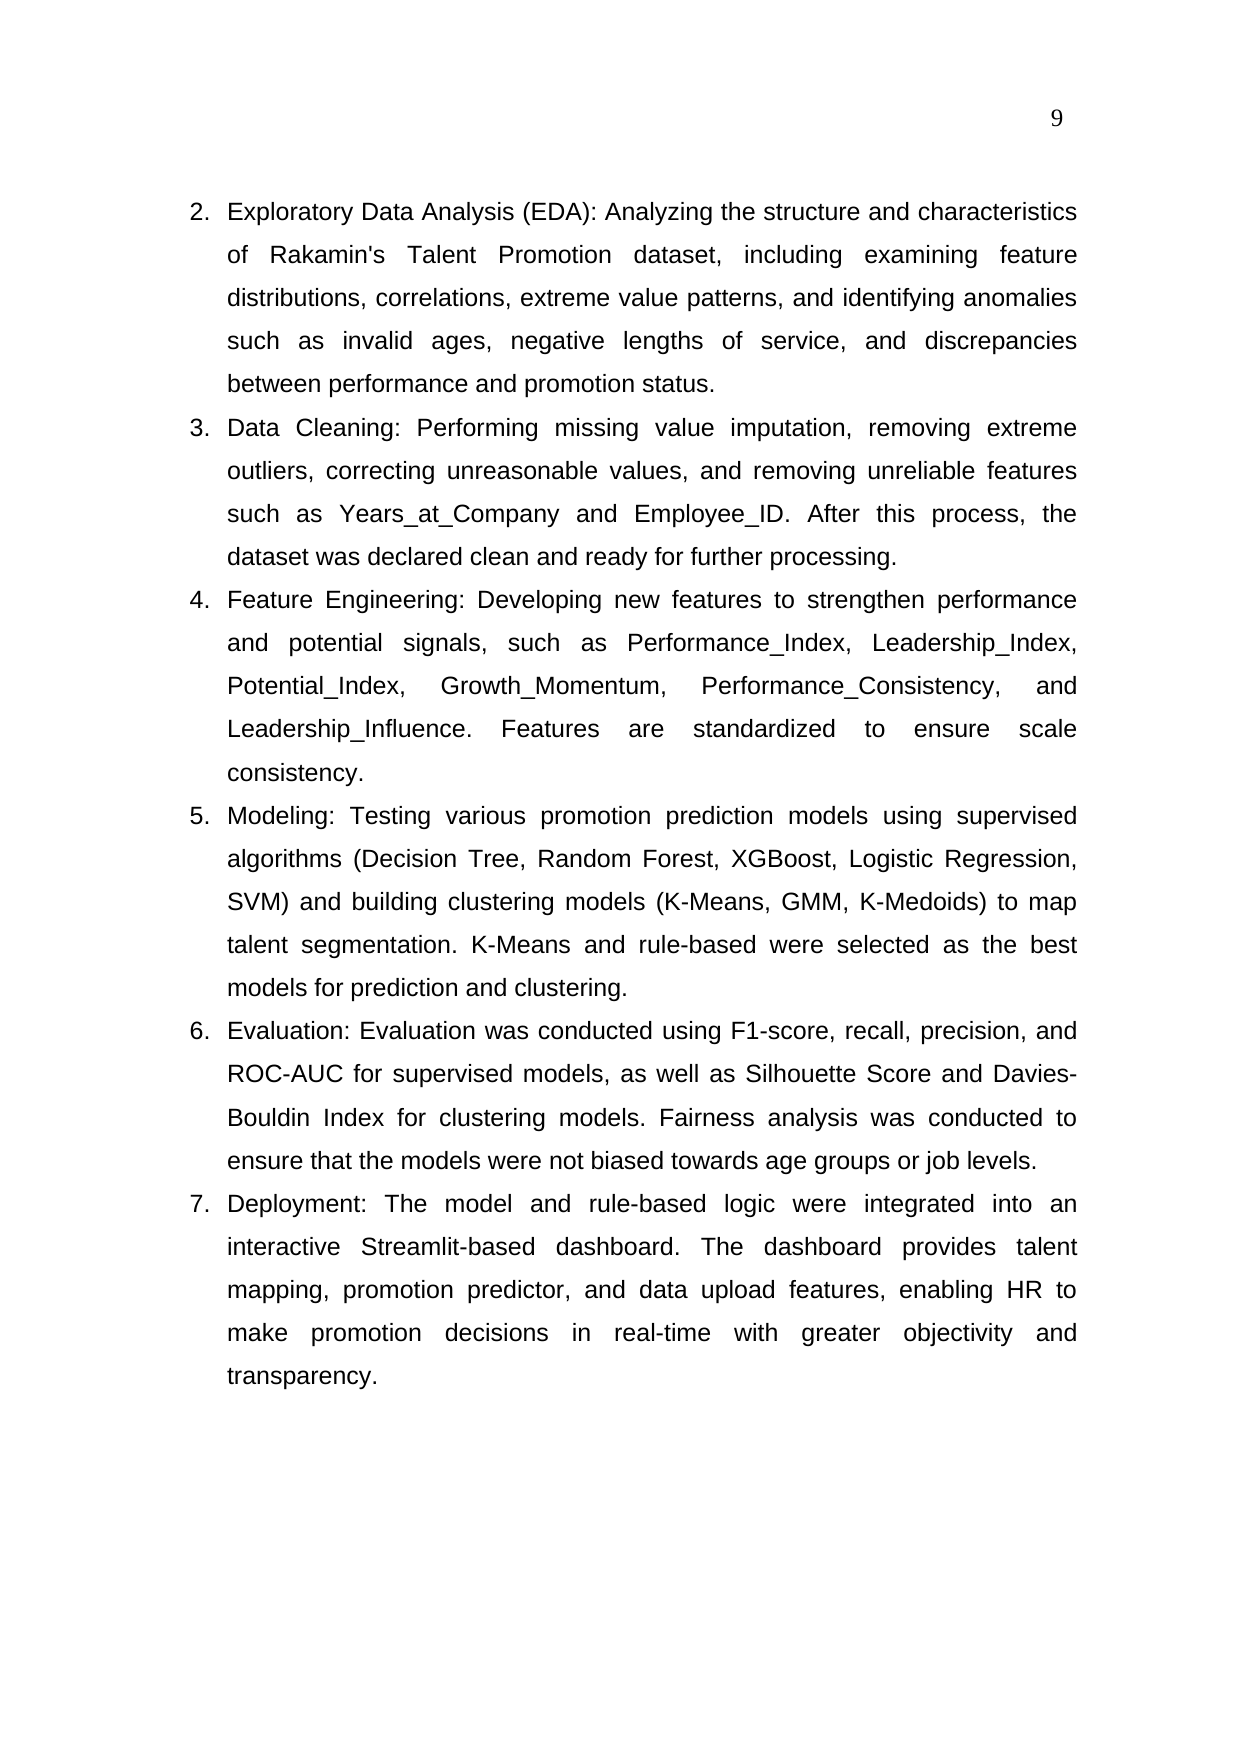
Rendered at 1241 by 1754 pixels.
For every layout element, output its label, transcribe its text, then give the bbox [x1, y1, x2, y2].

list Deployment: The model and rule-based logic were integrated into an interactive Streamlit-based dashboard. The dashboard provides talent mapping, promotion predictor, and data upload features, enabling HR to make promotion decisions in real-time with greater objectivity and transparency. [189, 1189, 1079, 1390]
list Feature Engineering: Developing new features to strengthen performance and potential signals, such as Performance_Index, Leadership_Index, Potential_Index, Growth_Momentum, Performance_Consistency, and Leadership_Influence. Features are standardized to ensure scale consistency. [189, 585, 1079, 786]
list Data Cleaning: Performing missing value imputation, removing extreme outliers, correcting unreasonable values, and removing unreliable features such as Years_at_Company and Employee_ID. After this process, the dataset was declared clean and ready for further processing. [189, 412, 1079, 571]
list Evaluation: Evaluation was conducted using F1-score, recall, precision, and ROC-AUC for supervised models, as well as Silhouette Score and Davies-Bouldin Index for clustering models. Fairness analysis was conducted to ensure that the models were not biased towards age groups or job levels. [189, 1016, 1079, 1174]
list Exploratory Data Analysis (EDA): Analyzing the structure and characteristics of Rakamin's Talent Promotion dataset, including examining feature distributions, correlations, extreme value patterns, and identifying anomalies such as invalid ages, negative lengths of service, and discrepancies between performance and promotion status. [189, 197, 1079, 398]
list Modeling: Testing various promotion prediction models using supervised algorithms (Decision Tree, Random Forest, XGBoost, Logistic Regression, SVM) and building clustering models (K-Means, GMM, K-Medoids) to map talent segmentation. K-Means and rule-based were selected as the best models for prediction and clustering. [189, 801, 1079, 1002]
